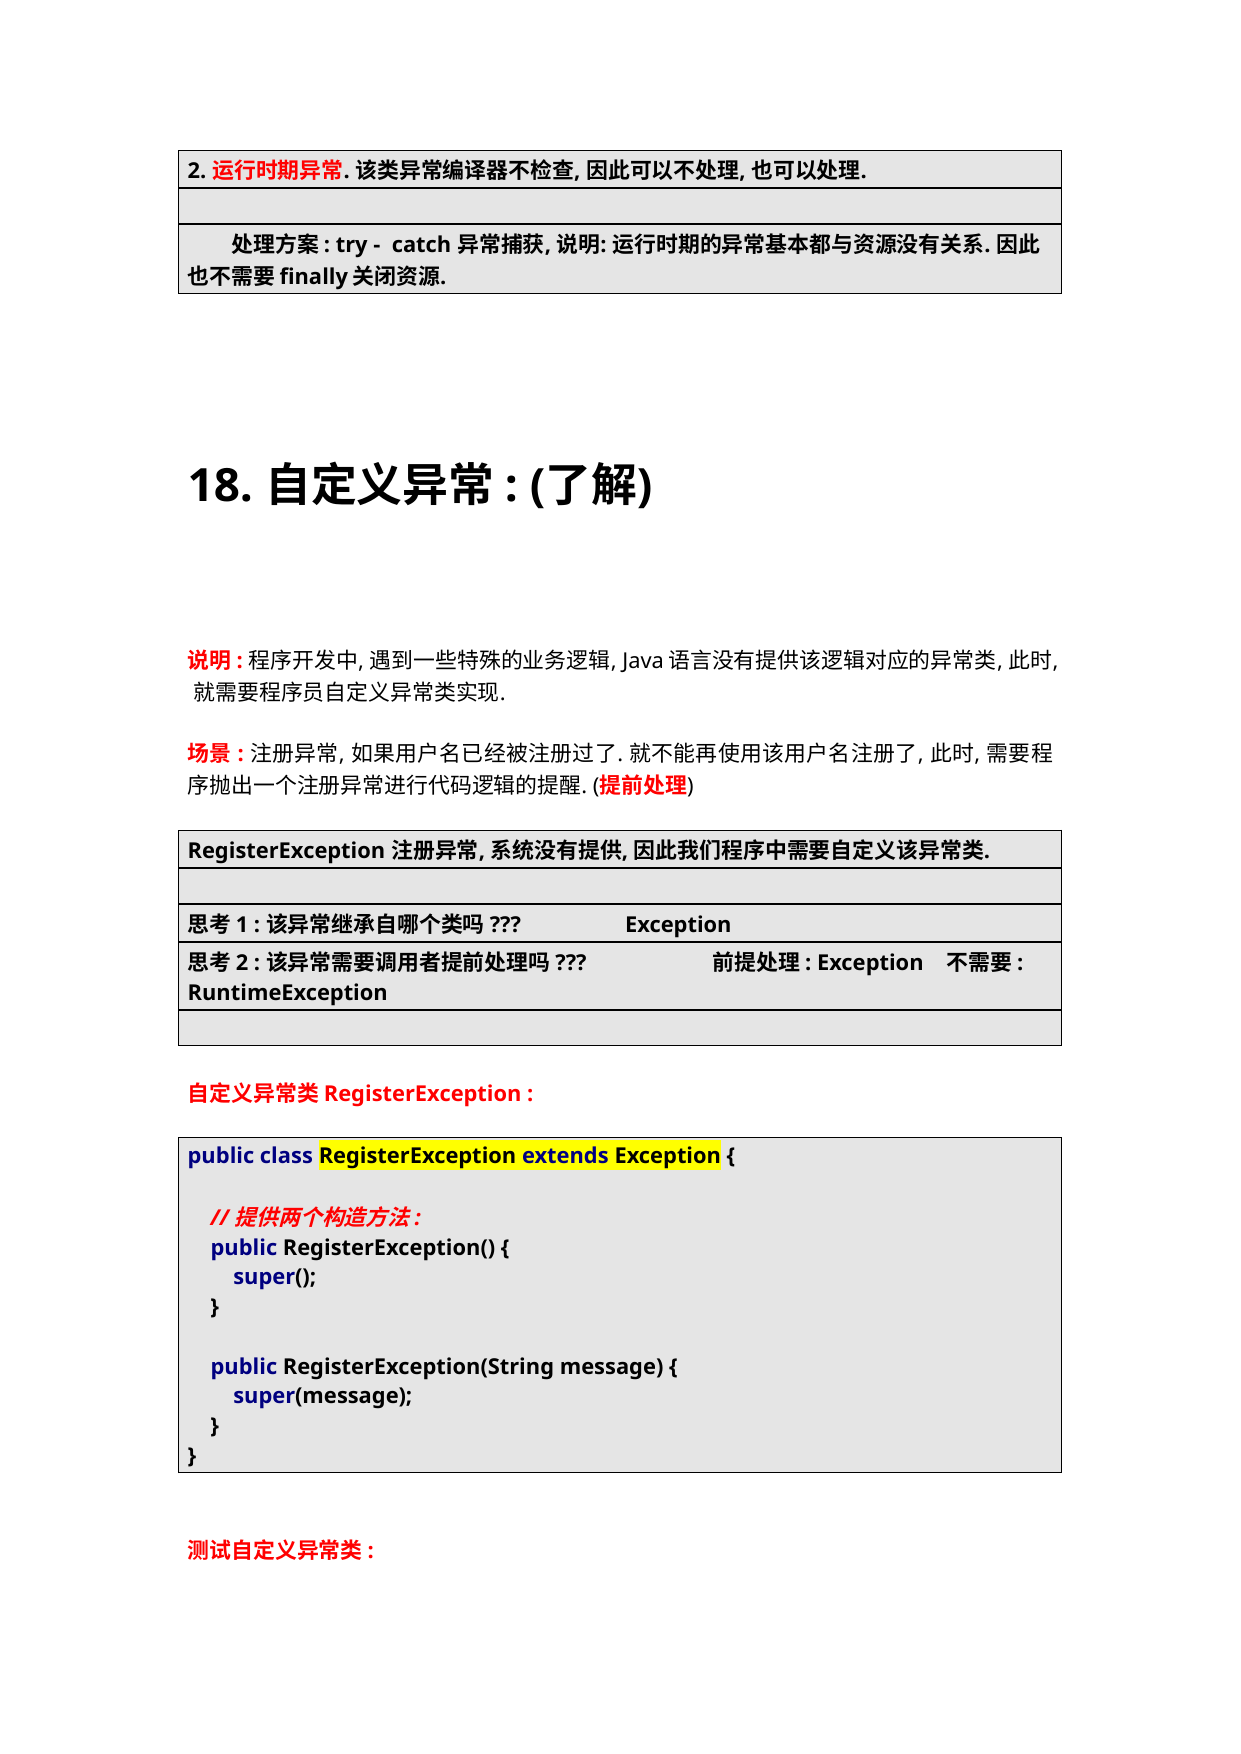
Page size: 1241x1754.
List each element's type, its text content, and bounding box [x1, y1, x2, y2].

text 思考2 : 该异常需要调用者提前处理吗 ??? 前提处理 : Exception 不需要 : RuntimeException [179, 943, 1061, 1009]
text 自定义异常类 RegisterException : [187, 1076, 1053, 1107]
text 思考1 : 该异常继承自哪个类吗 ??? Exception [179, 905, 1061, 941]
text 测试自定义异常类 : [187, 1533, 1053, 1564]
text 2. 运行时期异常. 该类异常编译器不检查, 因此可以不处理, 也可以处理. [179, 151, 1061, 187]
subtitle 18. 自定义异常 : (了解) [187, 448, 1053, 515]
text 场景 : 注册异常, 如果用户名已经被注册过了. 就不能再使用该用户名注册了, 此时, 需要程序抛出一个注册异常进行代码逻辑的提醒. (提前处理) [187, 736, 1053, 800]
text RegisterException 注册异常, 系统没有提供, 因此我们程序中需要自定义该异常类. [179, 831, 1061, 867]
text 处理方案 : try - catch 异常捕获, 说明: 运行时期的异常基本都与资源没有关系. 因此也不需要finally关闭资源. [179, 225, 1061, 293]
text public class RegisterException extends Exception { // 提供两个构造方法 : public RegisterException() { super(); } public RegisterException(String message) { super(message); } } [179, 1138, 1061, 1472]
text 说明 : 程序开发中, 遇到一些特殊的业务逻辑, Java语言没有提供该逻辑对应的异常类, 此时, 就需要程序员自定义异常类实现. [187, 643, 1053, 707]
